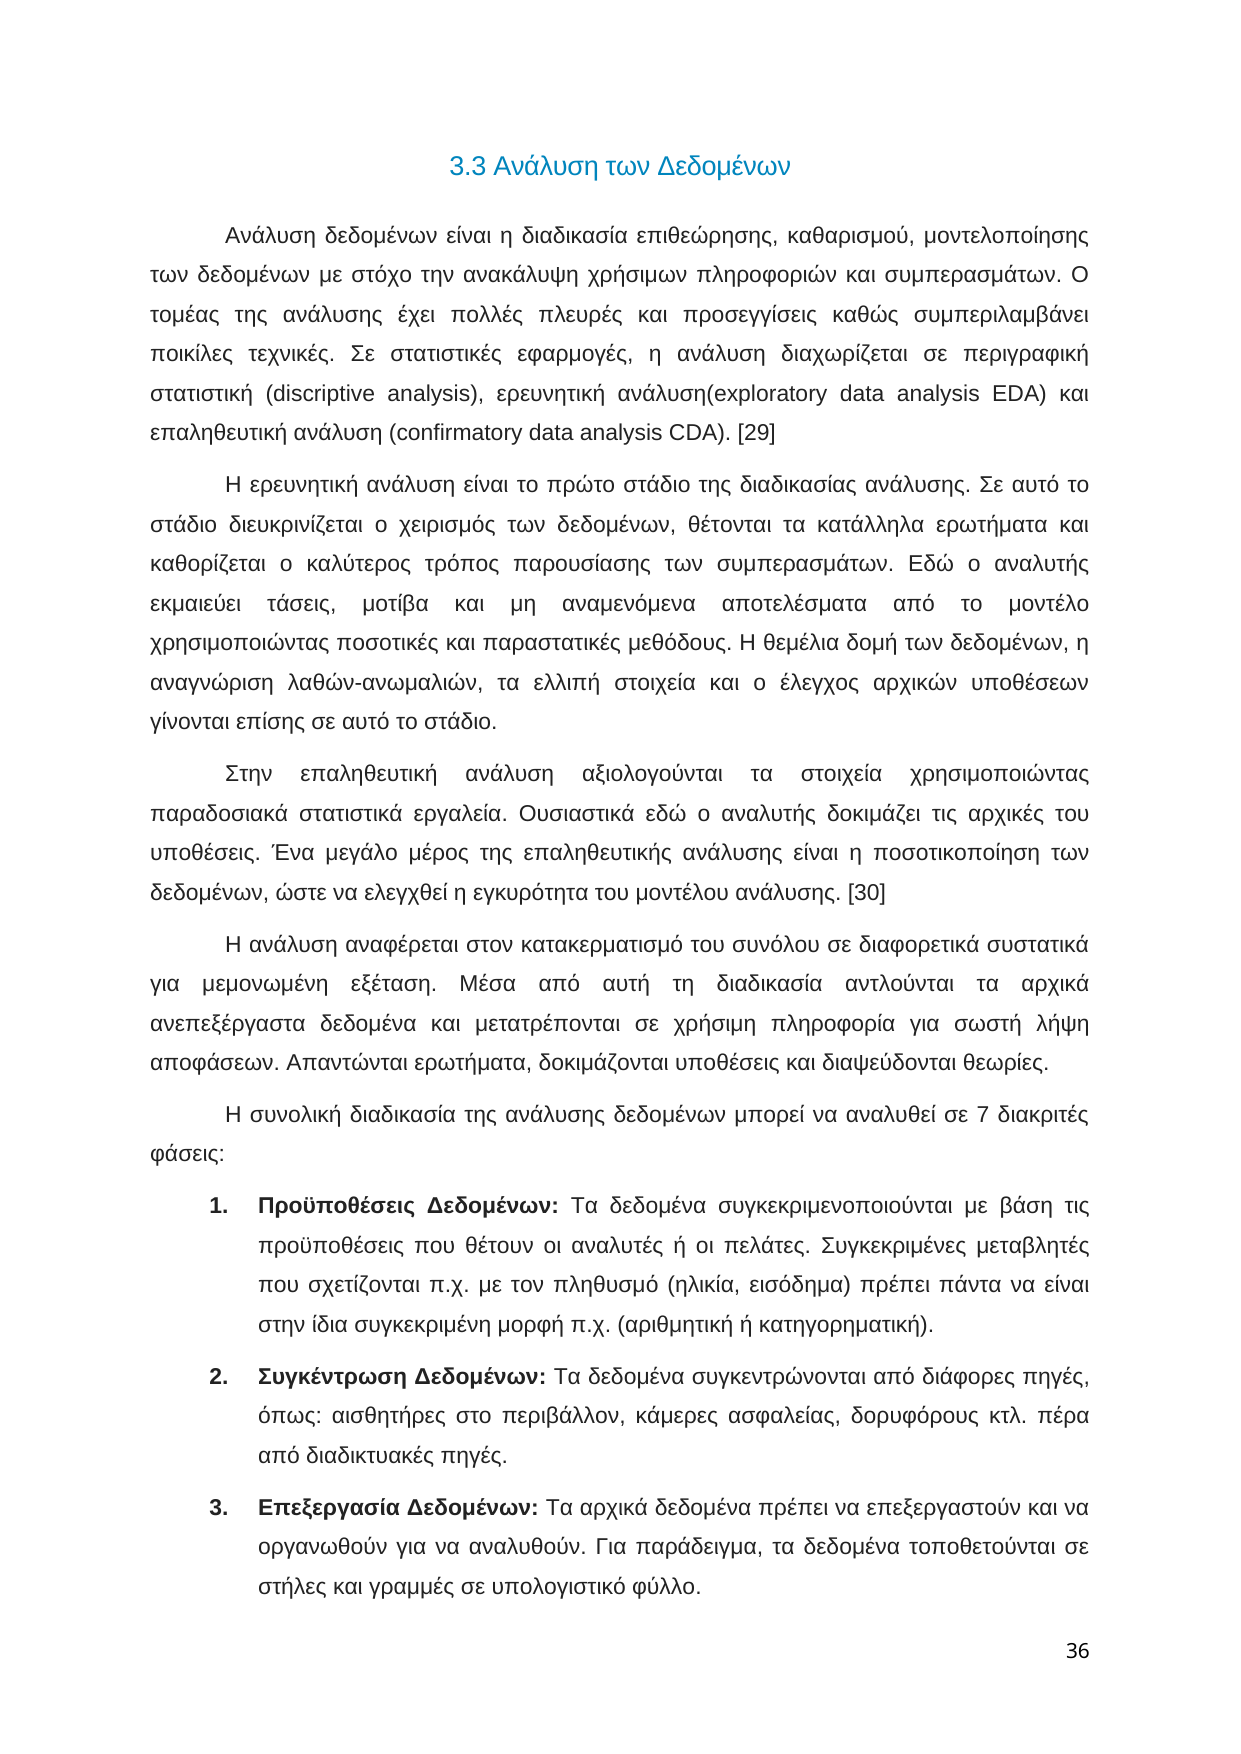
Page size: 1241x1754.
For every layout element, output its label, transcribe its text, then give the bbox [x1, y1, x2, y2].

text Η ανάλυση αναφέρεται στον κατακερματισμό του συνόλου σε διαφορετικά συστατικά για μεμονωμένη εξέταση. Μέσα από αυτή τη διαδικασία αντλούνται τα αρχικά ανεπεξέργαστα δεδομένα και μετατρέπονται σε χρήσιμη πληροφορία για σωστή λήψη αποφάσεων. Απαντώνται ερωτήματα, δοκιμάζονται υποθέσεις και διαψεύδονται θεωρίες. [150, 931, 1090, 1075]
text Ανάλυση δεδομένων είναι η διαδικασία επιθεώρησης, καθαρισμού, μοντελοποίησης των δεδομένων με στόχο την ανακάλυψη χρήσιμων πληροφοριών και συμπερασμάτων. O τομέας της ανάλυσης έχει πολλές πλευρές και προσεγγίσεις καθώς συμπεριλαμβάνει ποικίλες τεχνικές. Σε στατιστικές εφαρμογές, η ανάλυση διαχωρίζεται σε περιγραφική στατιστική (discriptive analysis), ερευνητική ανάλυση(exploratory data analysis EDA) και επαληθευτική ανάλυση (confirmatory data analysis CDA). [29] [150, 222, 1090, 446]
list Προϋποθέσεις Δεδομένων: Τα δεδομένα συγκεκριμενοποιούνται με βάση τις προϋποθέσεις που θέτουν οι αναλυτές ή οι πελάτες. Συγκεκριμένες μεταβλητές που σχετίζονται π.χ. με τον πληθυσμό (ηλικία, εισόδημα) πρέπει πάντα να είναι στην ίδια συγκεκριμένη μορφή π.χ. (αριθμητική ή κατηγορηματική). [209, 1192, 1090, 1337]
text Στην επαληθευτική ανάλυση αξιολογούνται τα στοιχεία χρησιμοποιώντας παραδοσιακά στατιστικά εργαλεία. Ουσιαστικά εδώ ο αναλυτής δοκιμάζει τις αρχικές του υποθέσεις. Ένα μεγάλο μέρος της επαληθευτικής ανάλυσης είναι η ποσοτικοποίηση των δεδομένων, ώστε να ελεγχθεί η εγκυρότητα του μοντέλου ανάλυσης. [30] [150, 760, 1090, 905]
text Η ερευνητική ανάλυση είναι το πρώτο στάδιο της διαδικασίας ανάλυσης. Σε αυτό το στάδιο διευκρινίζεται ο χειρισμός των δεδομένων, θέτονται τα κατάλληλα ερωτήματα και καθορίζεται ο καλύτερος τρόπος παρουσίασης των συμπερασμάτων. Εδώ ο αναλυτής εκμαιεύει τάσεις, μοτίβα και μη αναμενόμενα αποτελέσματα από το μοντέλο χρησιμοποιώντας ποσοτικές και παραστατικές μεθόδους. Η θεμέλια δομή των δεδομένων, η αναγνώριση λαθών-ανωμαλιών, τα ελλιπή στοιχεία και ο έλεγχος αρχικών υποθέσεων γίνονται επίσης σε αυτό το στάδιο. [150, 471, 1090, 734]
list Συγκέντρωση Δεδομένων: Τα δεδομένα συγκεντρώνονται από διάφορες πηγές, όπως: αισθητήρες στο περιβάλλον, κάμερες ασφαλείας, δορυφόρους κτλ. πέρα από διαδικτυακές πηγές. [209, 1363, 1090, 1468]
list Επεξεργασία Δεδομένων: Τα αρχικά δεδομένα πρέπει να επεξεργαστούν και να οργανωθούν για να αναλυθούν. Για παράδειγμα, τα δεδομένα τοποθετούνται σε στήλες και γραμμές σε υπολογιστικό φύλλο. [209, 1494, 1090, 1599]
text Η συνολική διαδικασία της ανάλυσης δεδομένων μπορεί να αναλυθεί σε 7 διακριτές φάσεις: [150, 1101, 1090, 1167]
text 3.3 Ανάλυση των Δεδομένων [150, 150, 1090, 181]
